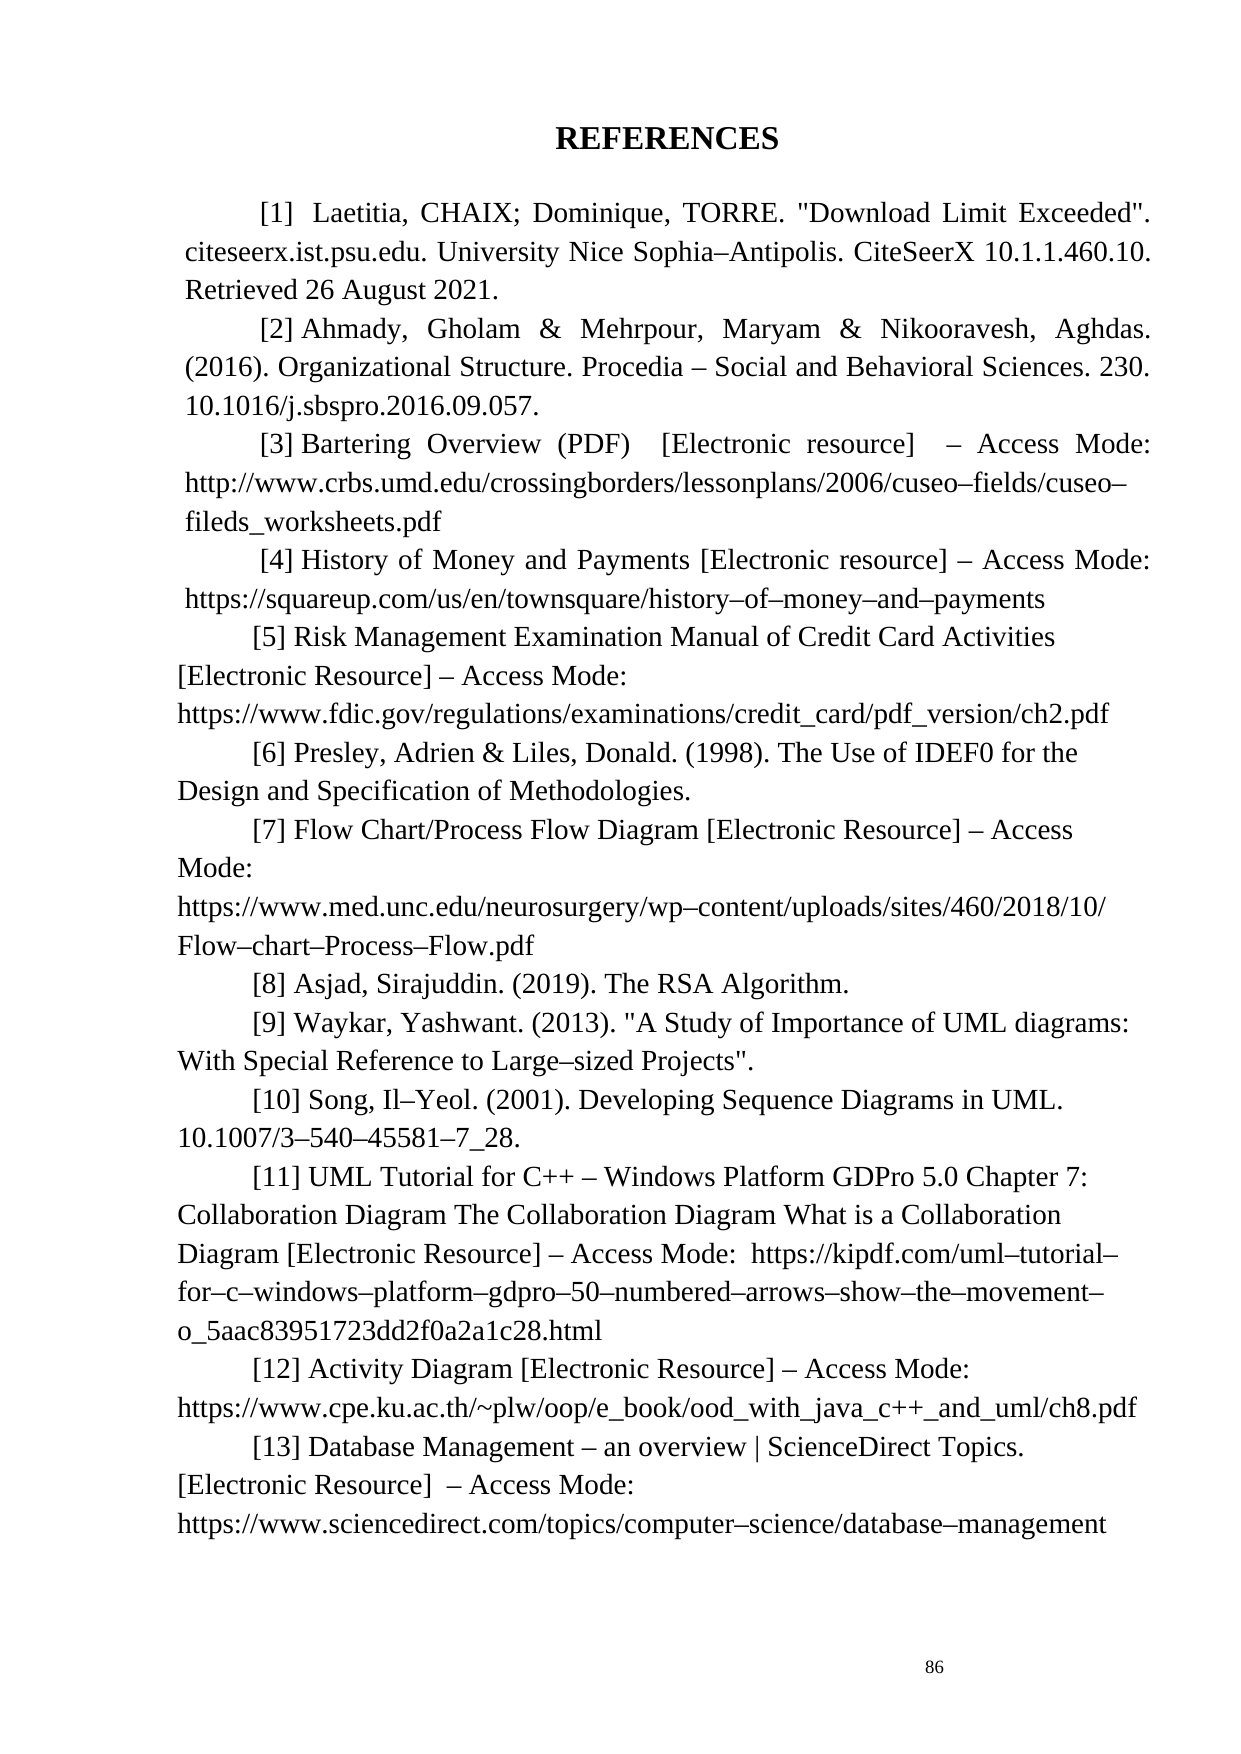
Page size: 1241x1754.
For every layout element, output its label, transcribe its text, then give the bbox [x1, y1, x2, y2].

list Presley, Adrien & Liles, Donald. (1998). The Use of IDEF0 for the Design and Specification of Methodologies. [177, 735, 1152, 807]
list Risk Management Examination Manual of Credit Card Activities [Electronic Resource] – Access Mode: https://www.fdic.gov/regulations/examinations/credit_card/pdf_version/ch2.pdf [177, 619, 1152, 730]
list Ahmady, Gholam & Mehrpour, Maryam & Nikooravesh, Aghdas. (2016). Organizational Structure. Procedia – Social and Behavioral Sciences. 230. 10.1016/j.sbspro.2016.09.057. [184, 311, 1152, 422]
list Laetitia, CHAIX; Dominique, TORRE. "Download Limit Exceeded". citeseerx.ist.psu.edu. University Nice Sophia–Antipolis. CiteSeerX 10.1.1.460.10. Retrieved 26 August 2021. [184, 195, 1152, 306]
subtitle REFERENCES [177, 118, 1158, 157]
list Bartering Overview (PDF) [Electronic resource] – Access Mode: http://www.crbs.umd.edu/crossingborders/lessonplans/2006/cuseo–fields/cuseo–fileds_worksheets.pdf [184, 427, 1152, 537]
list Activity Diagram [Electronic Resource] – Access Mode: https://www.cpe.ku.ac.th/~plw/oop/e_book/ood_with_java_c++_and_uml/ch8.pdf [177, 1352, 1152, 1424]
list Song, Il–Yeol. (2001). Developing Sequence Diagrams in UML. 10.1007/3–540–45581–7_28. [177, 1082, 1152, 1154]
list Asjad, Sirajuddin. (2019). The RSA Algorithm. [177, 966, 1152, 1000]
list Flow Chart/Process Flow Diagram [Electronic Resource] – Access Mode: https://www.med.unc.edu/neurosurgery/wp–content/uploads/sites/460/2018/10/Flow–chart–Process–Flow.pdf [177, 812, 1152, 961]
list UML Tutorial for C++ – Windows Platform GDPro 5.0 Chapter 7: Collaboration Diagram The Collaboration Diagram What is a Collaboration Diagram [Electronic Resource] – Access Mode: https://kipdf.com/uml–tutorial–for–c–windows–platform–gdpro–50–numbered–arrows–show–the–movement–o_5aac83951723dd2f0a2a1c28.html [177, 1159, 1152, 1347]
list Database Management – an overview | ScienceDirect Topics. [Electronic Resource] – Access Mode: https://www.sciencedirect.com/topics/computer–science/database–management [177, 1429, 1152, 1539]
list History of Money and Payments [Electronic resource] – Access Mode: https://squareup.com/us/en/townsquare/history–of–money–and–payments [184, 542, 1152, 614]
list Waykar, Yashwant. (2013). "A Study of Importance of UML diagrams: With Special Reference to Large–sized Projects". [177, 1005, 1152, 1077]
